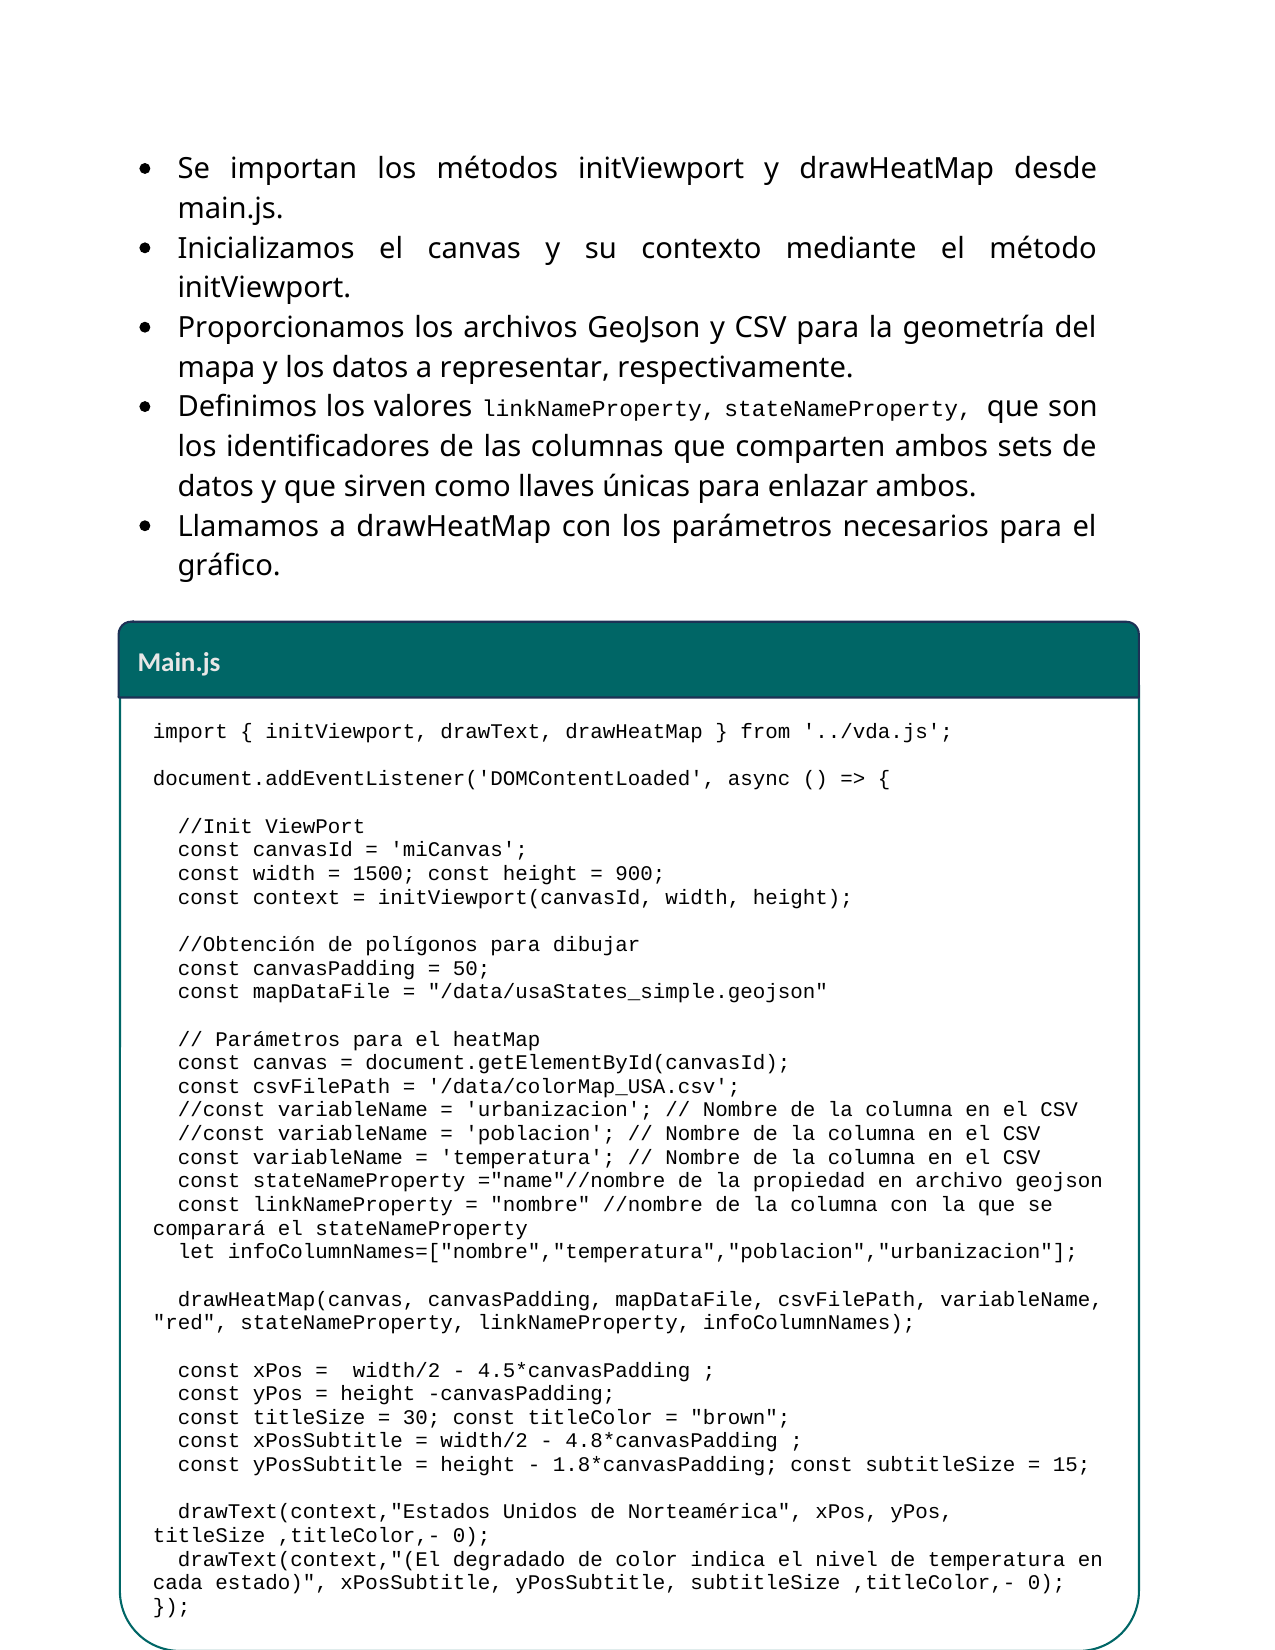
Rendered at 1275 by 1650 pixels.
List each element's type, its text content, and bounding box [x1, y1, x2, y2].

list Definimos los valores linkNameProperty, stateNameProperty, que son los identificadores de las columnas que comparten ambos sets de datos y que sirven como llaves únicas para enlazar ambos. [140, 386, 1098, 505]
list Inicializamos el canvas y su contexto mediante el método initViewport. [140, 227, 1098, 306]
list Se importan los métodos initViewport y drawHeatMap desde main.js. [140, 148, 1098, 227]
list Llamamos a drawHeatMap con los parámetros necesarios para el gráfico. [140, 505, 1098, 584]
list Proporcionamos los archivos GeoJson y CSV para la geometría del mapa y los datos a representar, respectivamente. [140, 306, 1098, 386]
